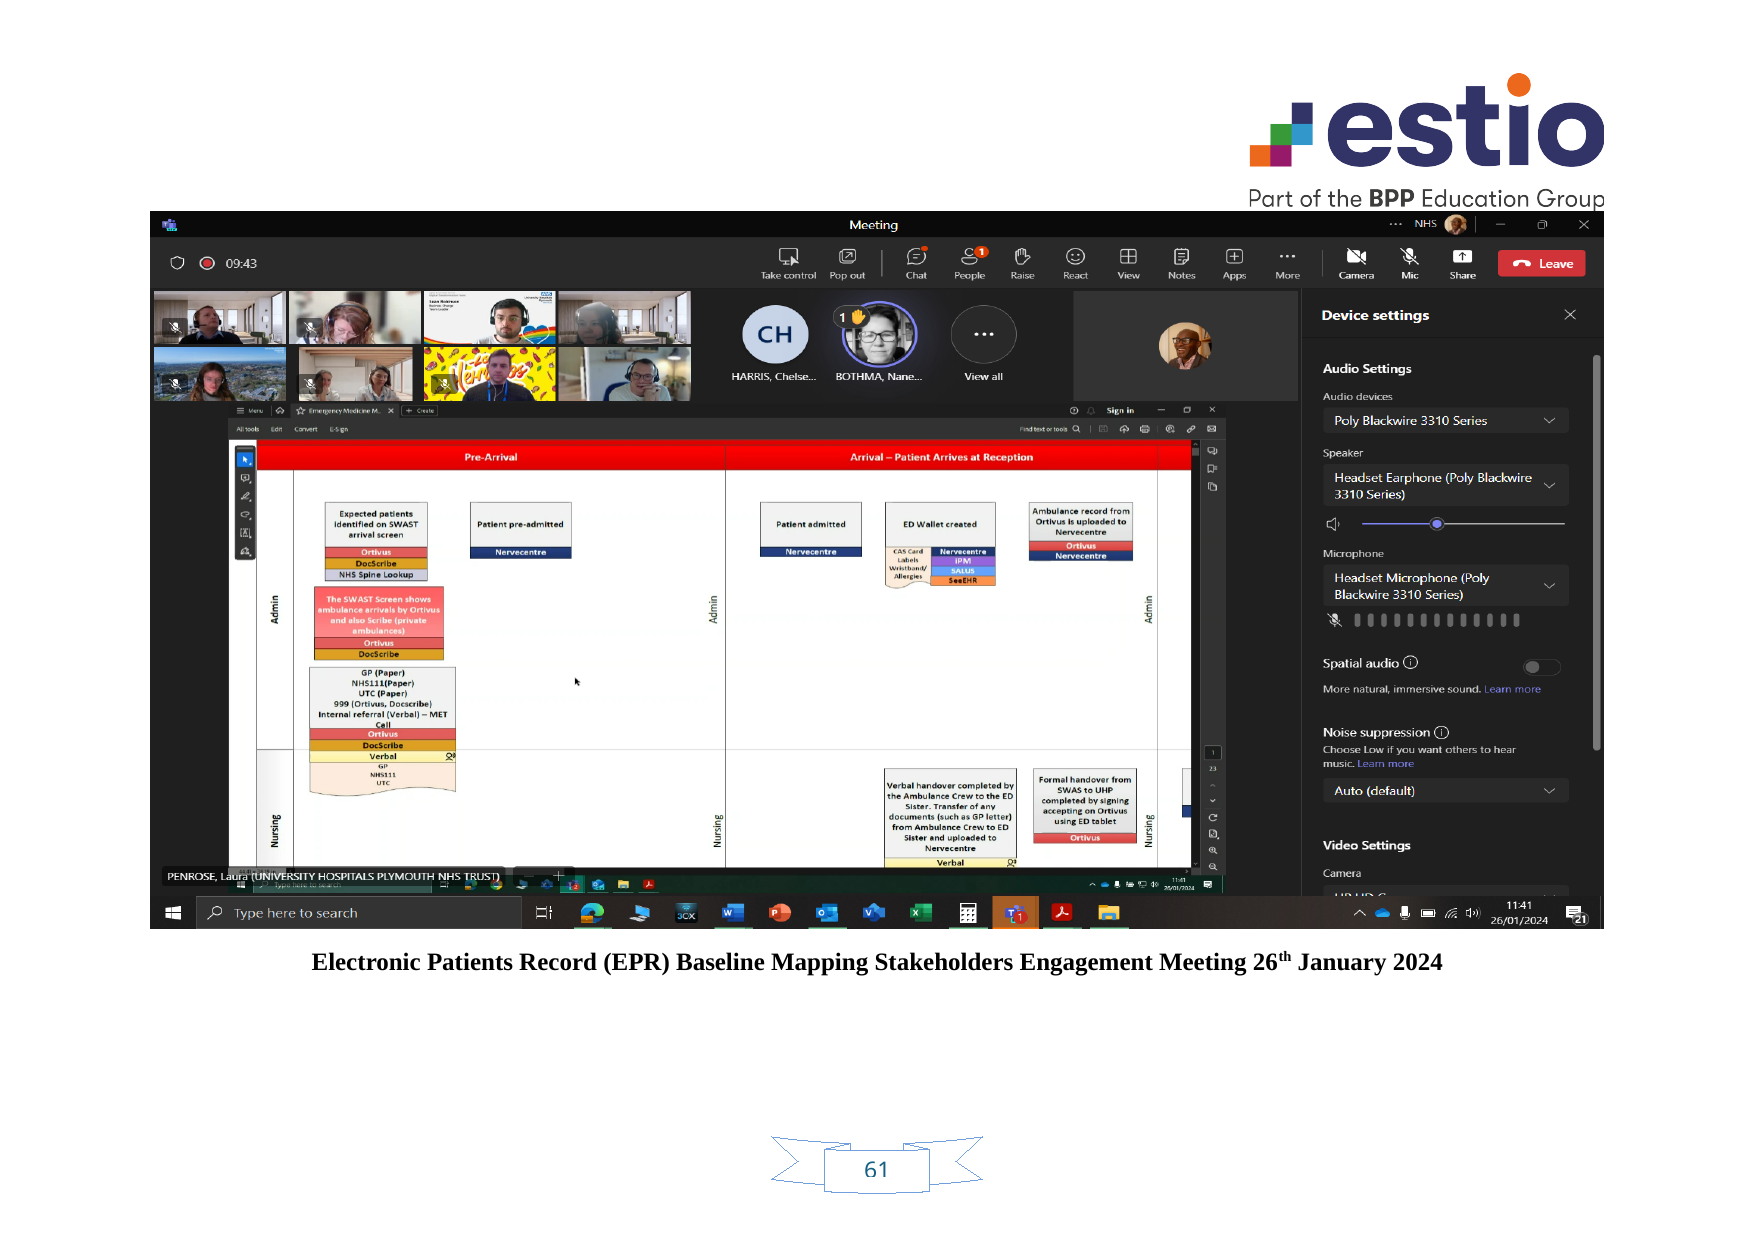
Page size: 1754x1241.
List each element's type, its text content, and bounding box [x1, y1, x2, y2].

text Electronic Patients Record (EPR) Baseline Mapping Stakeholders Engagement Meeting 26th January 2024 [150, 947, 1604, 976]
picture [150, 73, 1604, 929]
